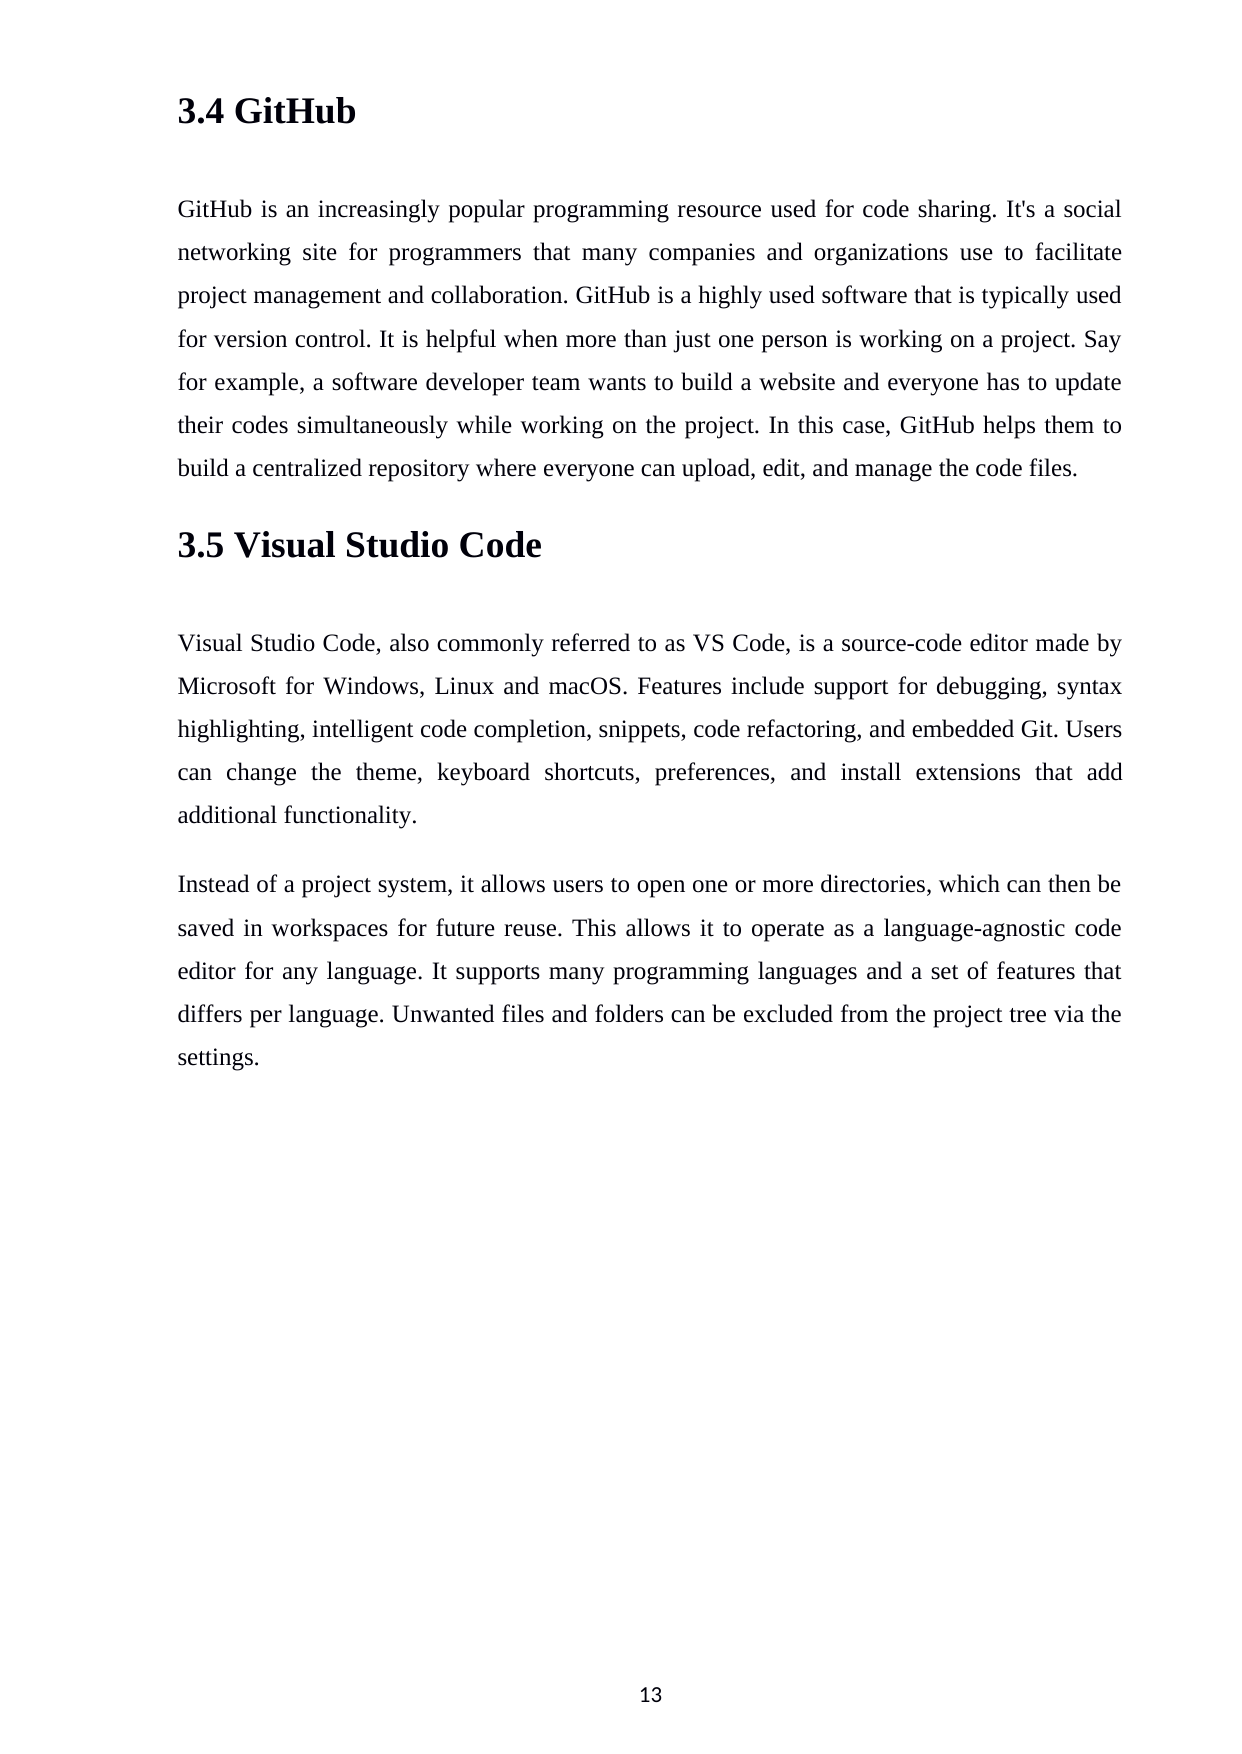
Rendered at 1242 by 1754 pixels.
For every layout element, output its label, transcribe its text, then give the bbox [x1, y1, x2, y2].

text Instead of a project system, it allows users to open one or more directories, which can then be saved in workspaces for future reuse. This allows it to operate as a language-agnostic code editor for any language. It supports many programming languages and a set of features that differs per language. Unwanted files and folders can be excluded from the project tree via the settings. [177, 869, 1123, 1071]
text GitHub is an increasingly popular programming resource used for code sharing. It's a social networking site for programmers that many companies and organizations use to facilitate project management and collaboration. GitHub is a highly used software that is typically used for version control. It is helpful when more than just one person is working on a project. Say for example, a software developer team wants to build a website and everyone has to update their codes simultaneously while working on the project. In this case, GitHub helps them to build a centralized repository where everyone can upload, edit, and manage the code files. [177, 194, 1123, 482]
text Visual Studio Code, also commonly referred to as VS Code, is a source-code editor made by Microsoft for Windows, Linux and macOS. Features include support for debugging, syntax highlighting, intelligent code completion, snippets, code refactoring, and embedded Git. Users can change the theme, keyboard shortcuts, preferences, and install extensions that add additional functionality. [177, 628, 1123, 829]
text 3.4 GitHub [177, 89, 1123, 132]
text 3.5 Visual Studio Code [177, 522, 1123, 565]
